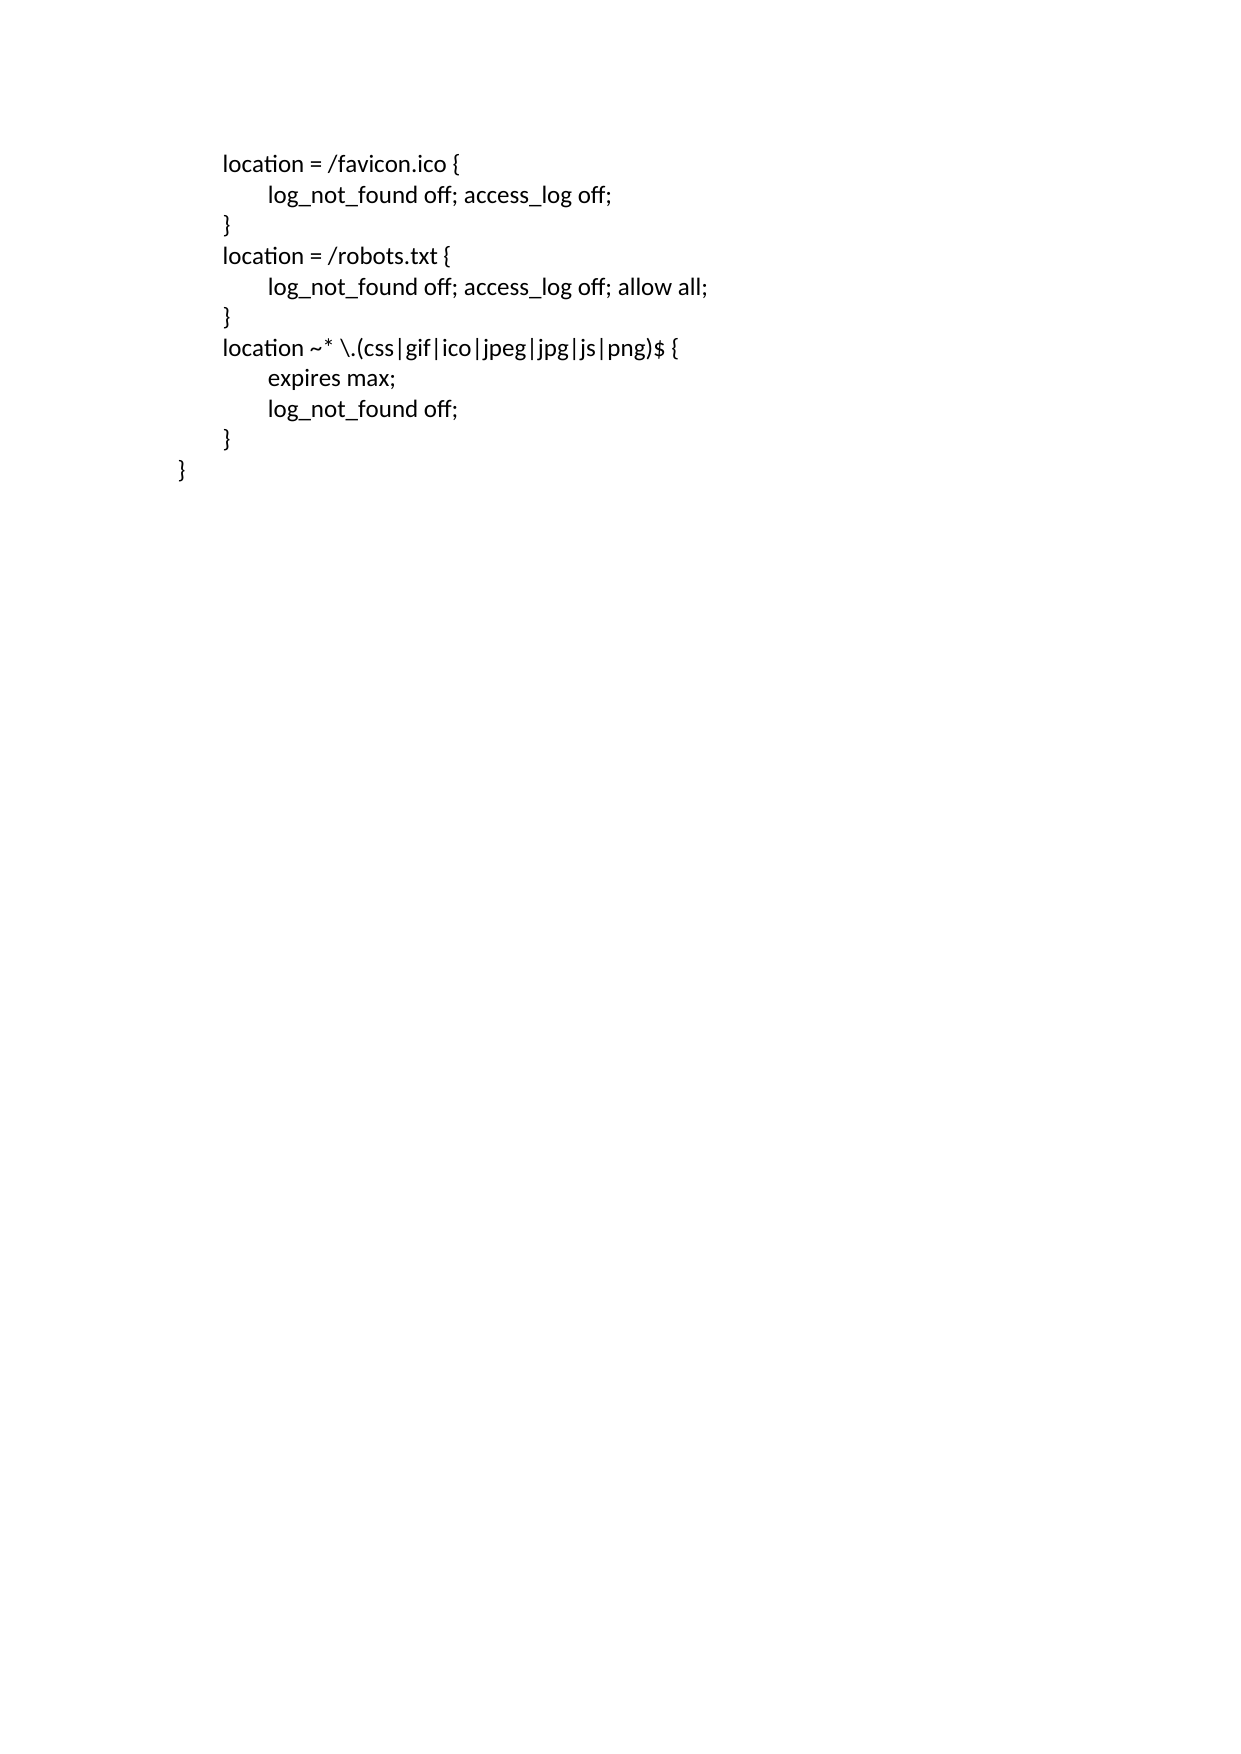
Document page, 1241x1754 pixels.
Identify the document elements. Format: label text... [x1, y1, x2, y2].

text } [177, 301, 1152, 332]
text expires max; [177, 362, 1152, 393]
text } [177, 423, 1152, 454]
text log_not_found off; [177, 393, 1152, 423]
text location ~* \.(css|gif|ico|jpeg|jpg|js|png)$ { [177, 332, 1152, 362]
text location = /robots.txt { [177, 240, 1152, 271]
text } [177, 454, 1152, 484]
text } [177, 210, 1152, 240]
text location = /favicon.ico { [177, 149, 1152, 179]
text log_not_found off; access_log off; allow all; [177, 271, 1152, 301]
text log_not_found off; access_log off; [177, 179, 1152, 210]
